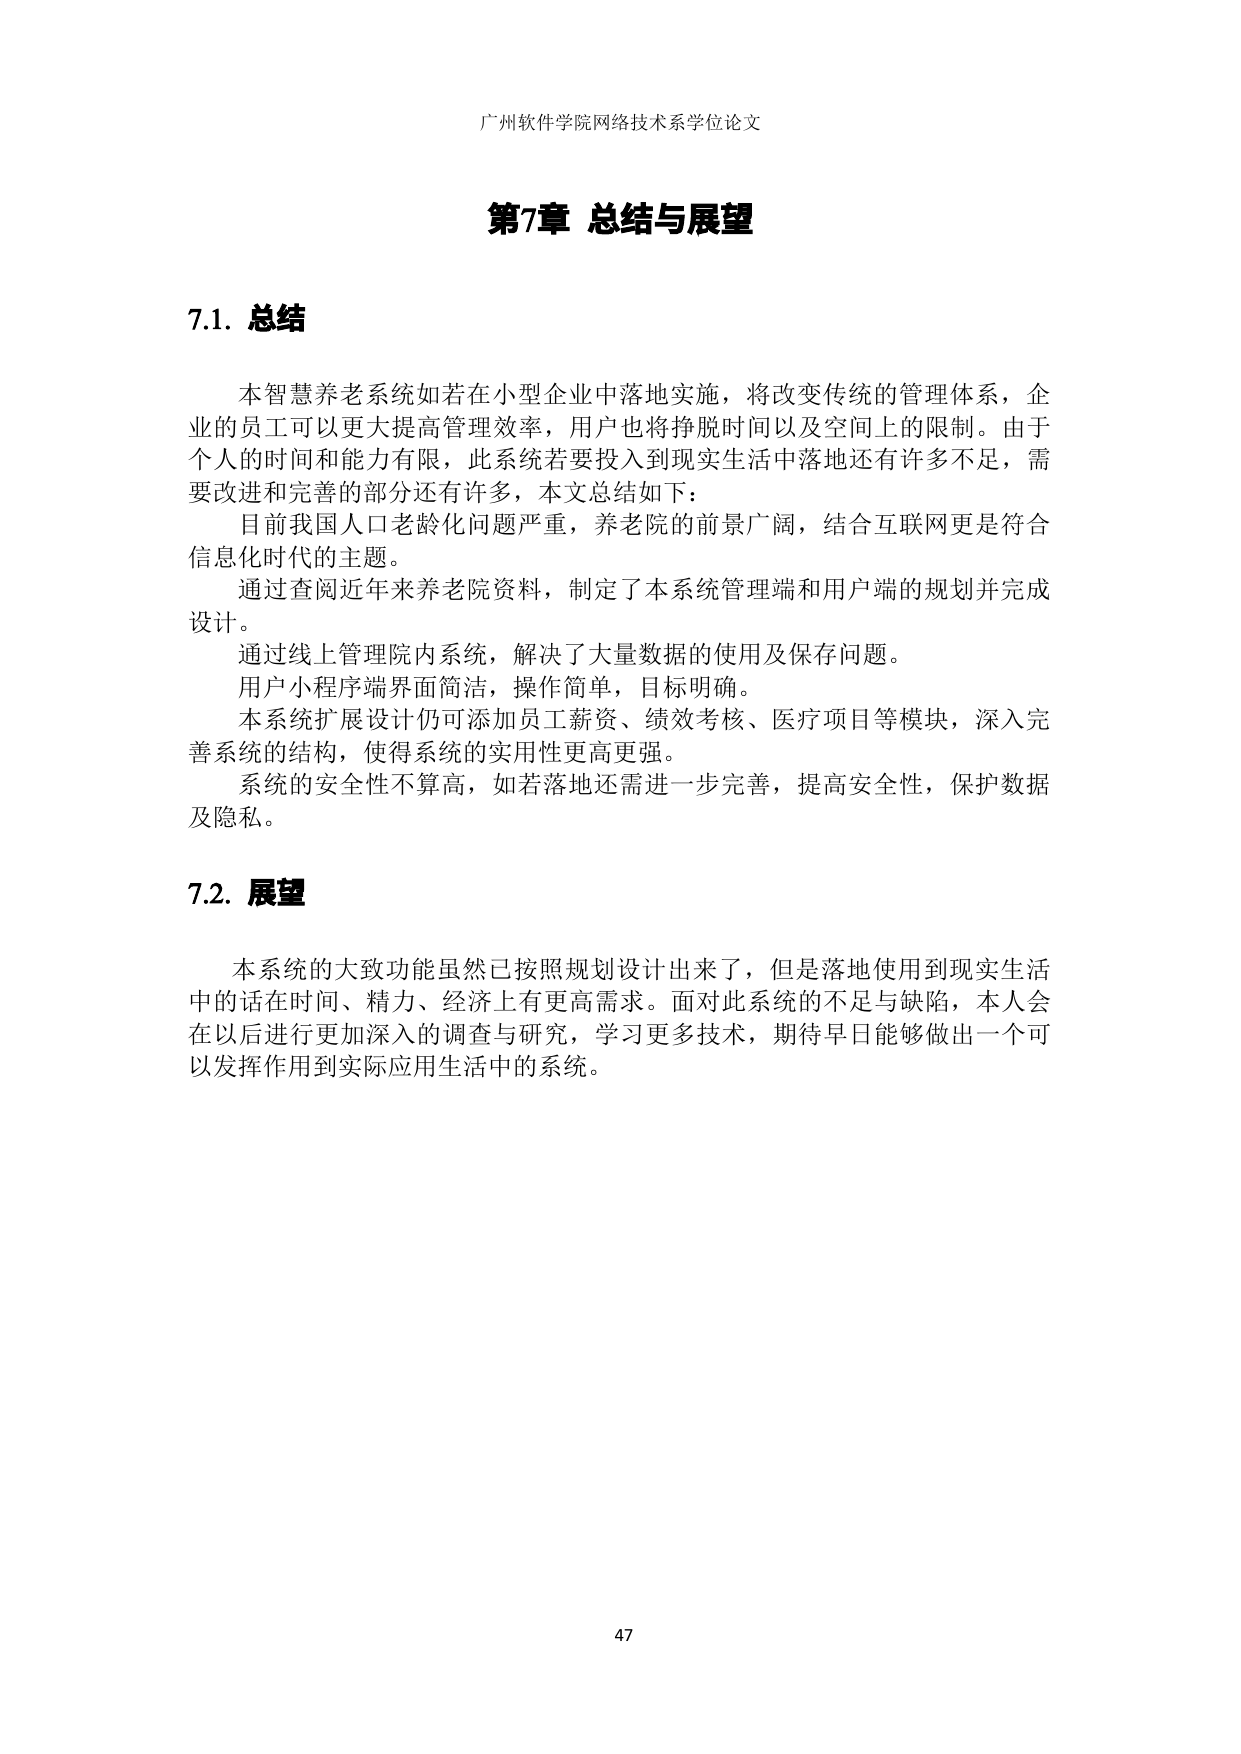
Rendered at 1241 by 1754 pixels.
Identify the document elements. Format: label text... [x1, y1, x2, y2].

text 用户小程序端界面简洁，操作简单，目标明确。 [187, 669, 1053, 702]
text 通过查阅近年来养老院资料，制定了本系统管理端和用户端的规划并完成设计。 [187, 572, 1053, 637]
subtitle 展望 [187, 859, 1053, 924]
subtitle 总结 [187, 285, 1053, 350]
text 本系统的大致功能虽然已按照规划设计出来了，但是落地使用到现实生活中的话在时间、精力、经济上有更高需求。面对此系统的不足与缺陷，本人会在以后进行更加深入的调查与研究，学习更多技术，期待早日能够做出一个可以发挥作用到实际应用生活中的系统。 [187, 951, 1053, 1081]
text 本智慧养老系统如若在小型企业中落地实施，将改变传统的管理体系，企业的员工可以更大提高管理效率，用户也将挣脱时间以及空间上的限制。由于个人的时间和能力有限，此系统若要投入到现实生活中落地还有许多不足，需要改进和完善的部分还有许多，本文总结如下： [187, 377, 1053, 507]
text 系统的安全性不算高，如若落地还需进一步完善，提高安全性，保护数据及隐私。 [187, 767, 1053, 832]
text 本系统扩展设计仍可添加员工薪资、绩效考核、医疗项目等模块，深入完善系统的结构，使得系统的实用性更高更强。 [187, 702, 1053, 767]
text 通过线上管理院内系统，解决了大量数据的使用及保存问题。 [187, 637, 1053, 669]
text 目前我国人口老龄化问题严重，养老院的前景广阔，结合互联网更是符合信息化时代的主题。 [187, 507, 1053, 572]
subtitle 总结与展望 [187, 185, 1053, 250]
